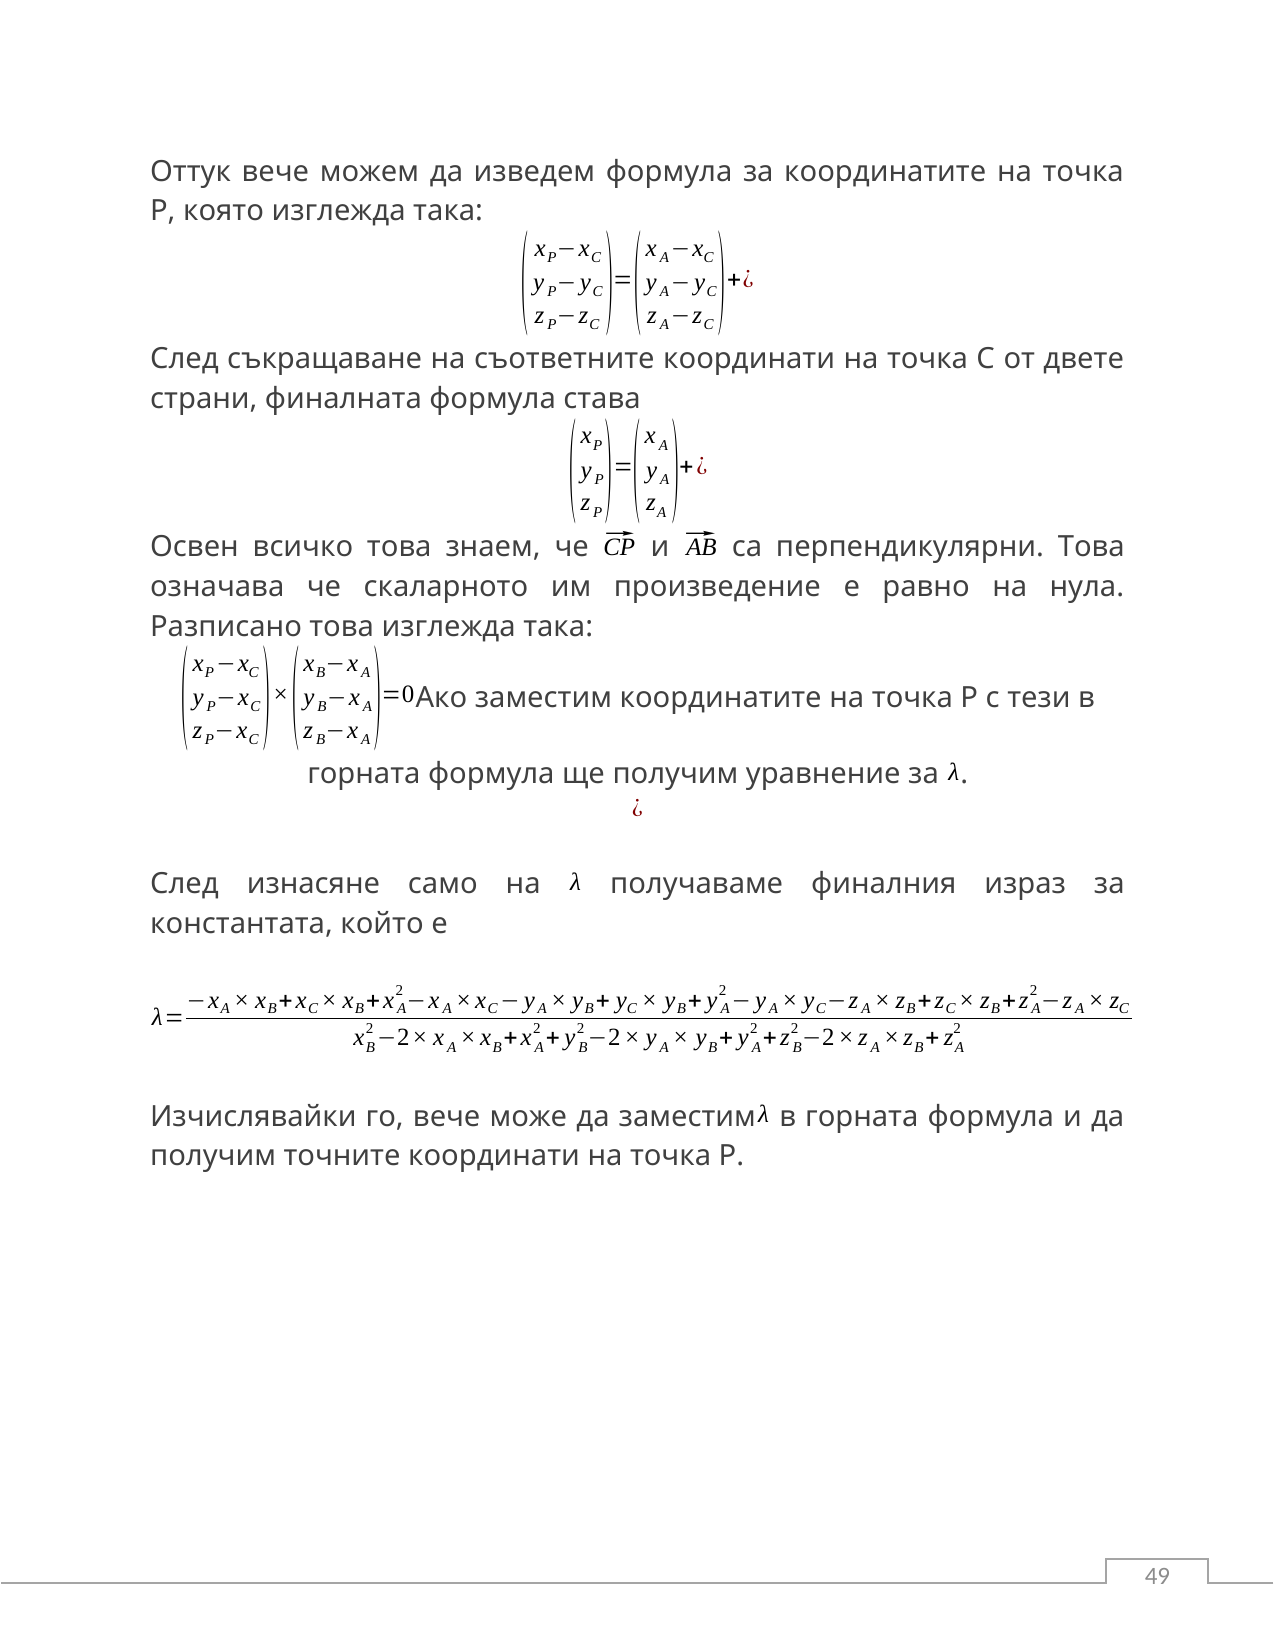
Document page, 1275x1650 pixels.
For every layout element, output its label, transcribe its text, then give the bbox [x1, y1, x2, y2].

text Ако заместим координатите на точка P с тези в горната формула ще получим уравнение за . [150, 644, 1125, 792]
text Изчислявайки го, вече може да заместим в горната формула и да получим точните координати на точка P. [150, 1095, 1125, 1174]
text Оттук вече можем да изведем формула за координатите на точка P, която изглежда така: [150, 150, 1125, 229]
text След изнасяне само на получаваме финалния израз за константата, който е [150, 863, 1125, 942]
text Освен всичко това знаем, че и са перпендикулярни. Това означава че скаларното им произведение е равно на нула. Разписано това изглежда така: [150, 525, 1125, 644]
text След съкращаване на съответните координати на точка C от двете страни, финалната формула става [150, 338, 1125, 417]
